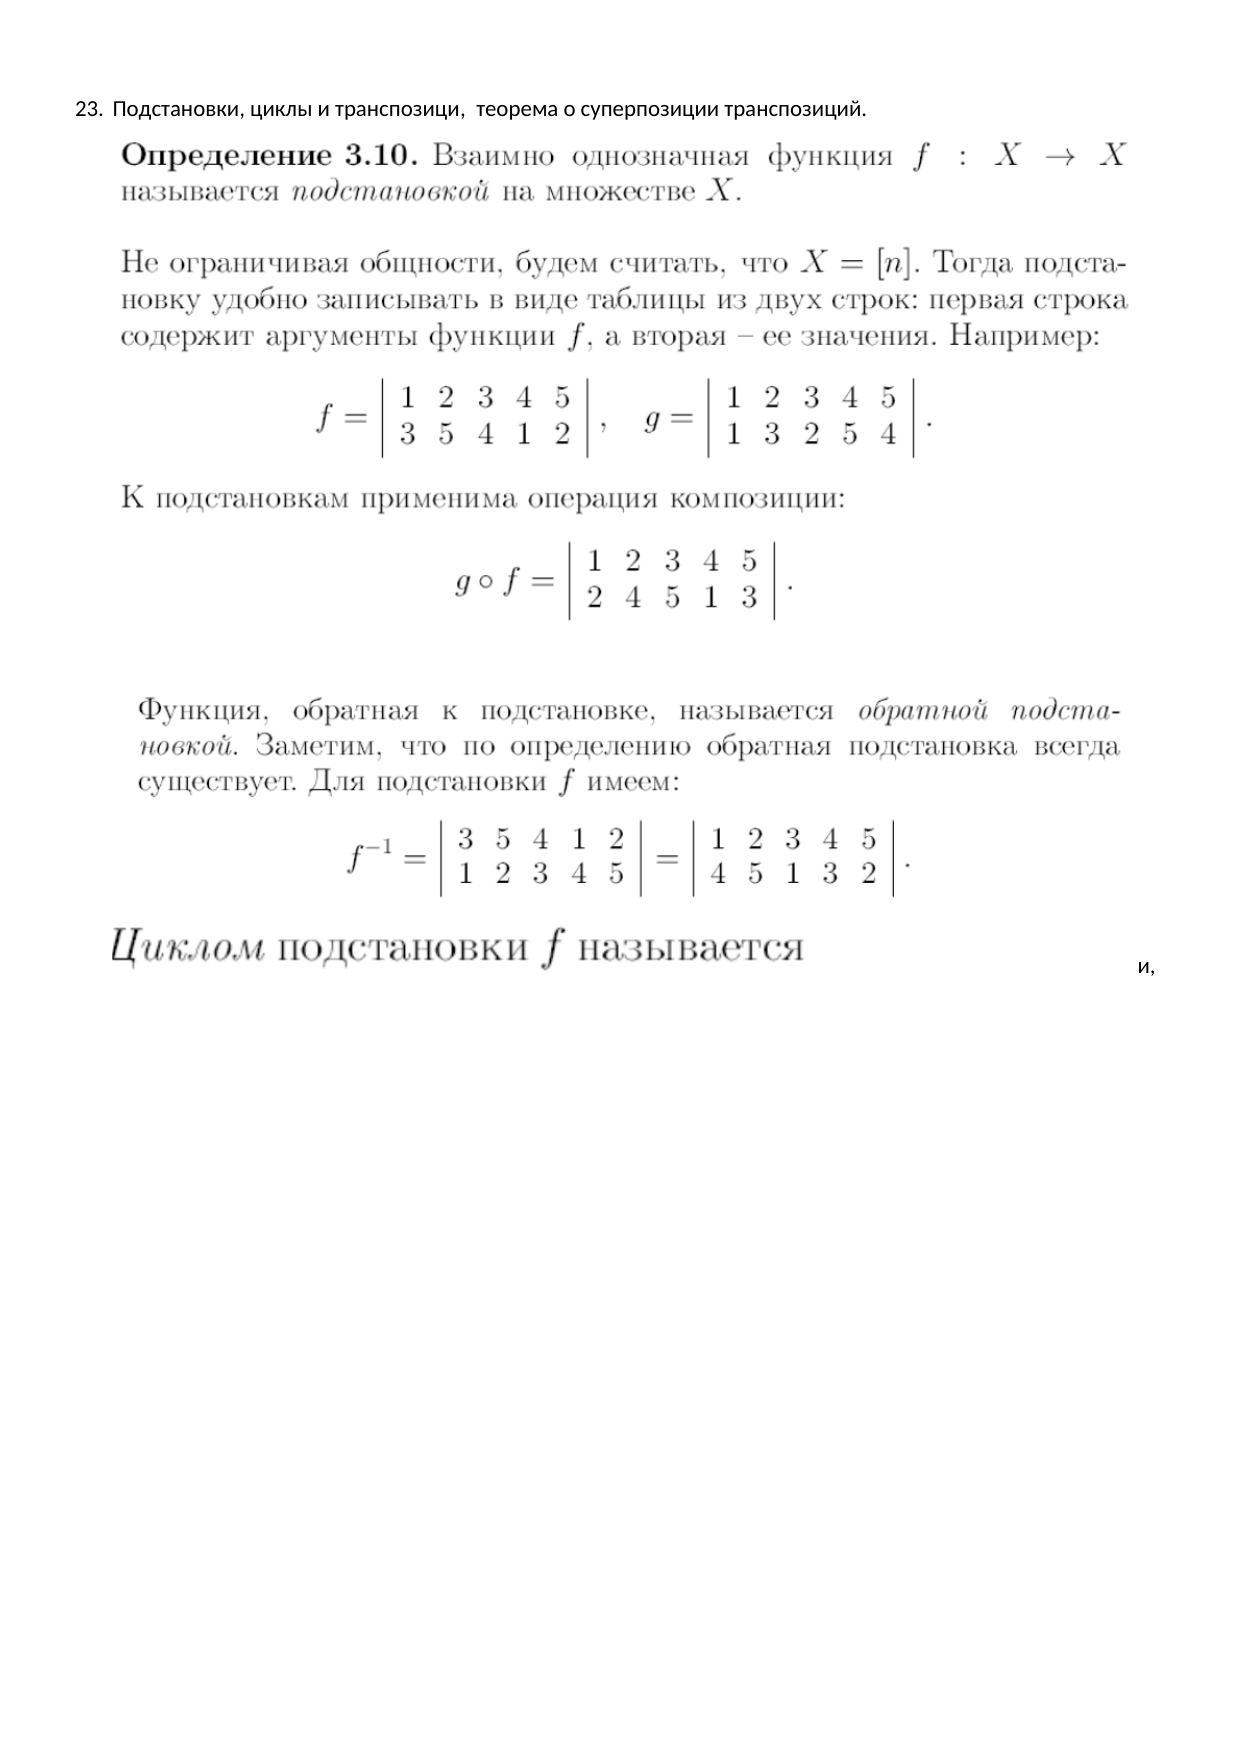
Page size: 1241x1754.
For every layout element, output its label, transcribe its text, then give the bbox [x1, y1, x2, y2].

picture [112, 122, 1138, 973]
